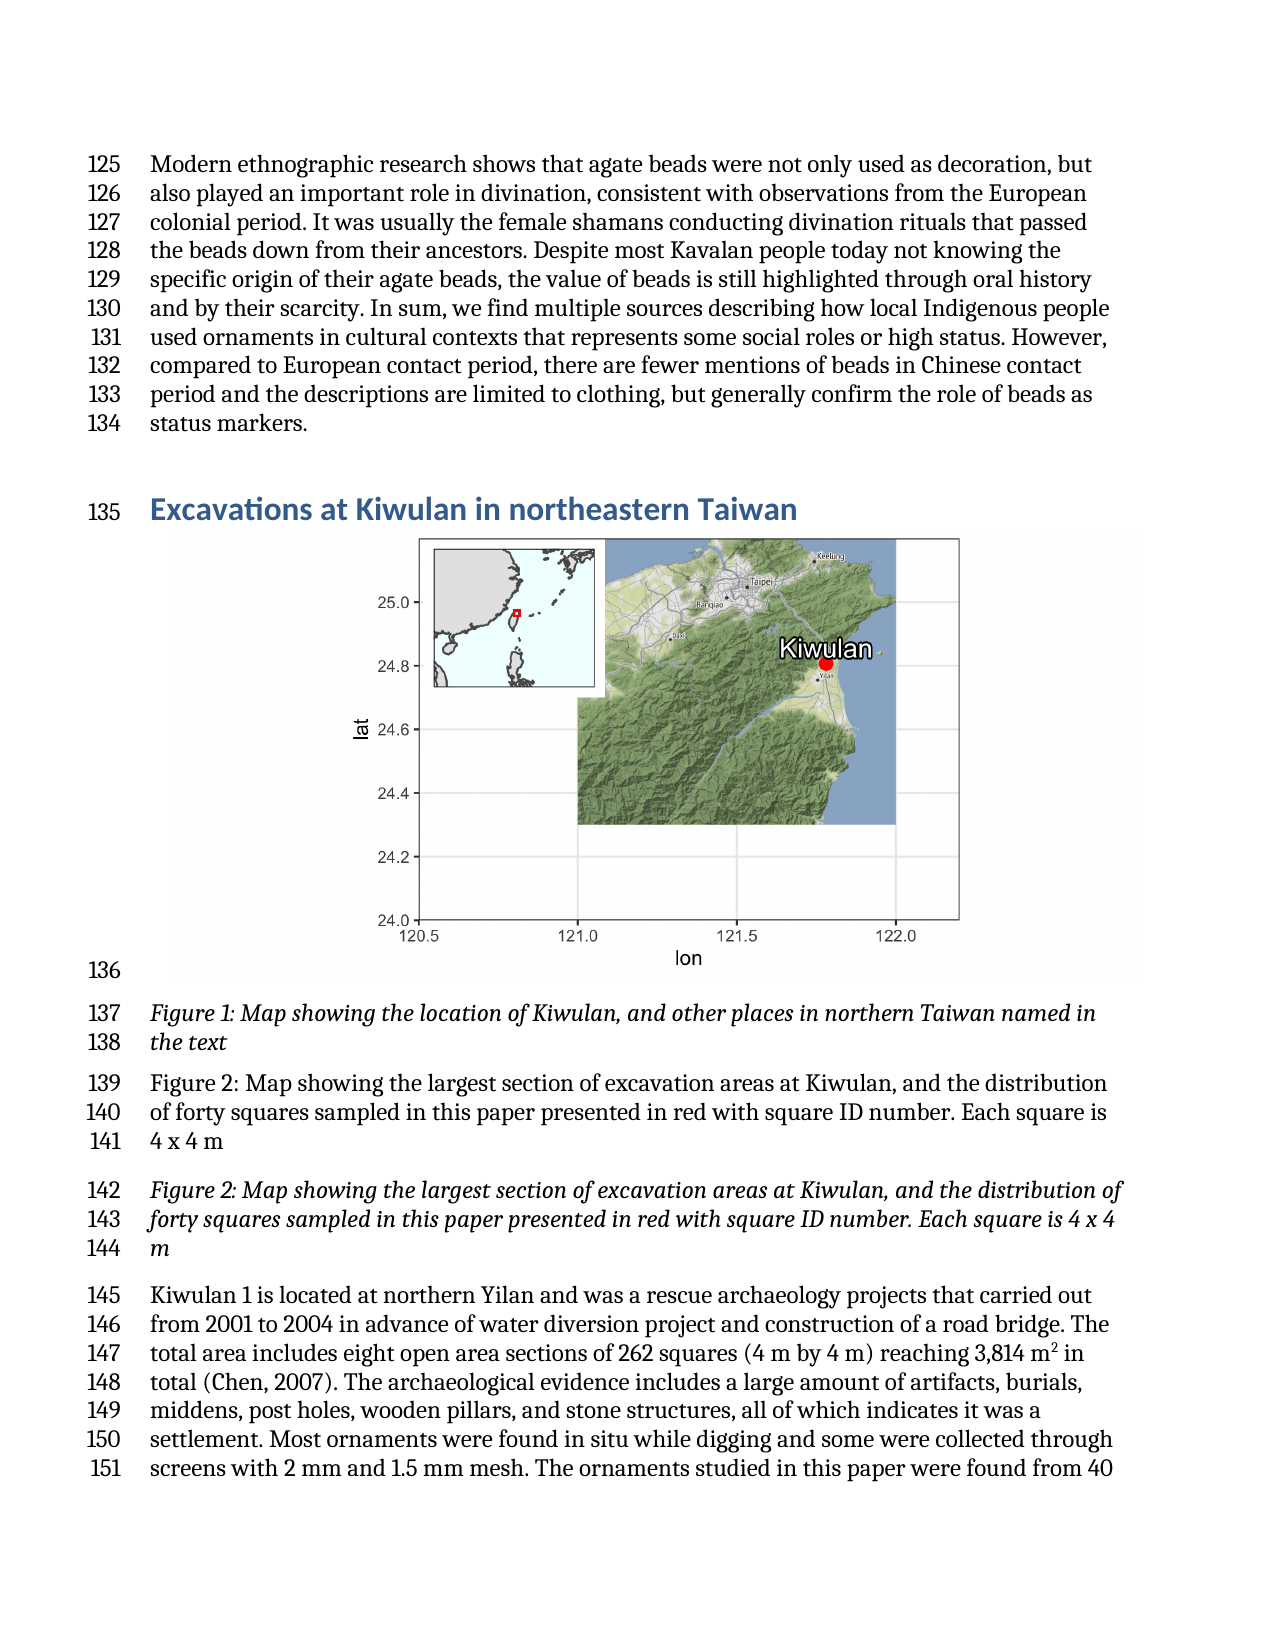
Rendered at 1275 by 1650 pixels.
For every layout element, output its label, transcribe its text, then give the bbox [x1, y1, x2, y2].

text Figure 2: Map showing the largest section of excavation areas at Kiwulan, and the distribution of forty squares sampled in this paper presented in red with square ID number. Each square is 4 x 4 m [150, 1176, 1125, 1263]
text Figure 1: Map showing the location of Kiwulan, and other places in northern Taiwan named in the text [150, 999, 1125, 1057]
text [150, 150, 1125, 437]
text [150, 1281, 1125, 1483]
subtitle Excavations at Kiwulan in northeastern Taiwan [150, 487, 1125, 528]
picture [168, 528, 1144, 979]
